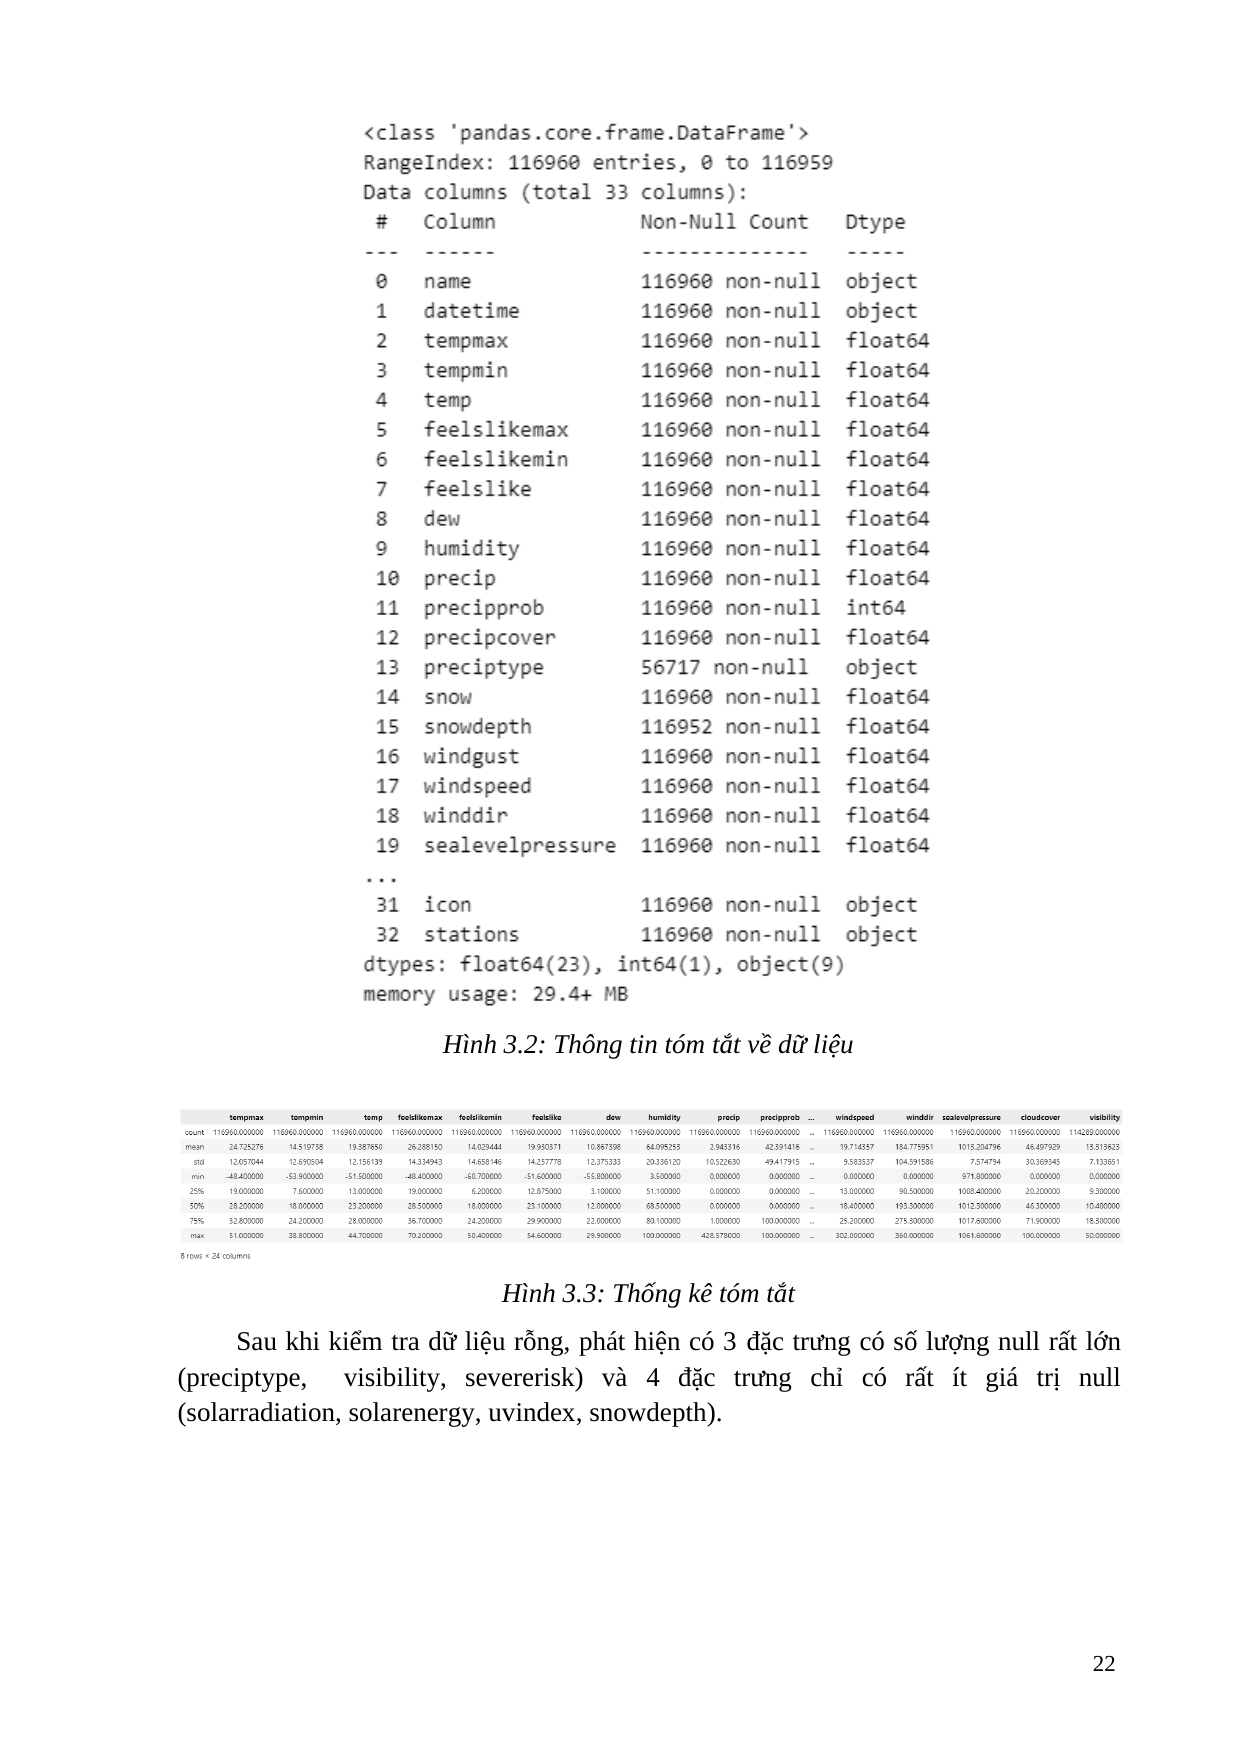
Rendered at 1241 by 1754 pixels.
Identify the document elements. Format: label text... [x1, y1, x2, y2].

text Hình 3.3: Thống kê tóm tắt [177, 1277, 1122, 1308]
picture [348, 118, 951, 1012]
text Sau khi kiểm tra dữ liệu rỗng, phát hiện có 3 đặc trưng có số lượng null rất lớn (preciptype, visibility, severerisk) và 4 đặc trưng chỉ có rất ít giá trị null (solarradiation, solarenergy, uvindex, snowdepth). [177, 1325, 1122, 1428]
picture [177, 1106, 1123, 1261]
text Hình 3.2: Thông tin tóm tắt về dữ liệu [177, 1028, 1122, 1059]
